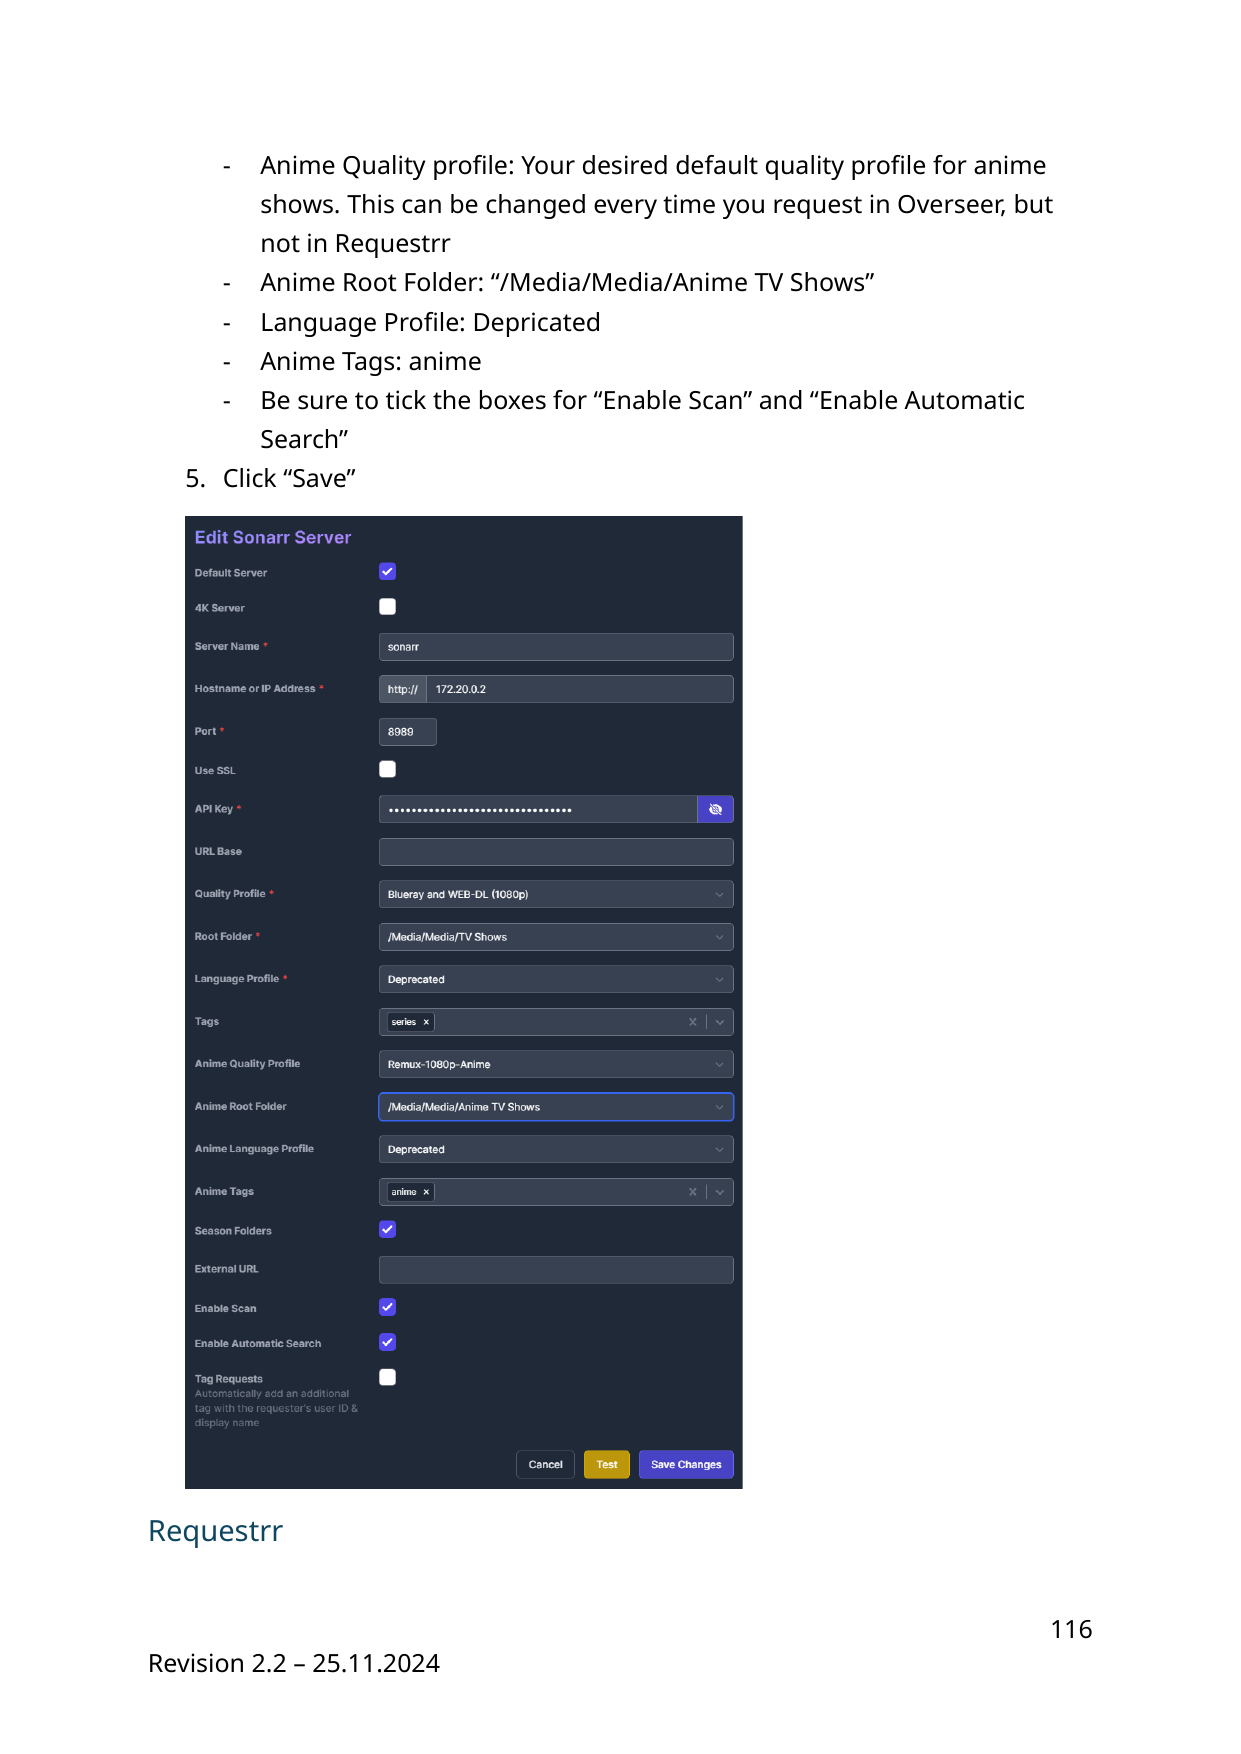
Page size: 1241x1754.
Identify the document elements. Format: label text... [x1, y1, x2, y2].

list Language Profile: Depricated [223, 304, 1093, 338]
list Anime Quality profile: Your desired default quality profile for anime shows. This can be changed every time you request in Overseer, but not in Requestrr [223, 148, 1093, 260]
list Anime Tags: anime [223, 343, 1093, 377]
list Click “Save” [185, 461, 1093, 495]
subtitle Requestrr [148, 1510, 1093, 1550]
list Anime Root Folder: “/Media/Media/Anime TV Shows” [223, 265, 1093, 299]
list Be sure to tick the boxes for “Enable Scan” and “Enable Automatic Search” [223, 383, 1093, 456]
picture [185, 516, 743, 1489]
